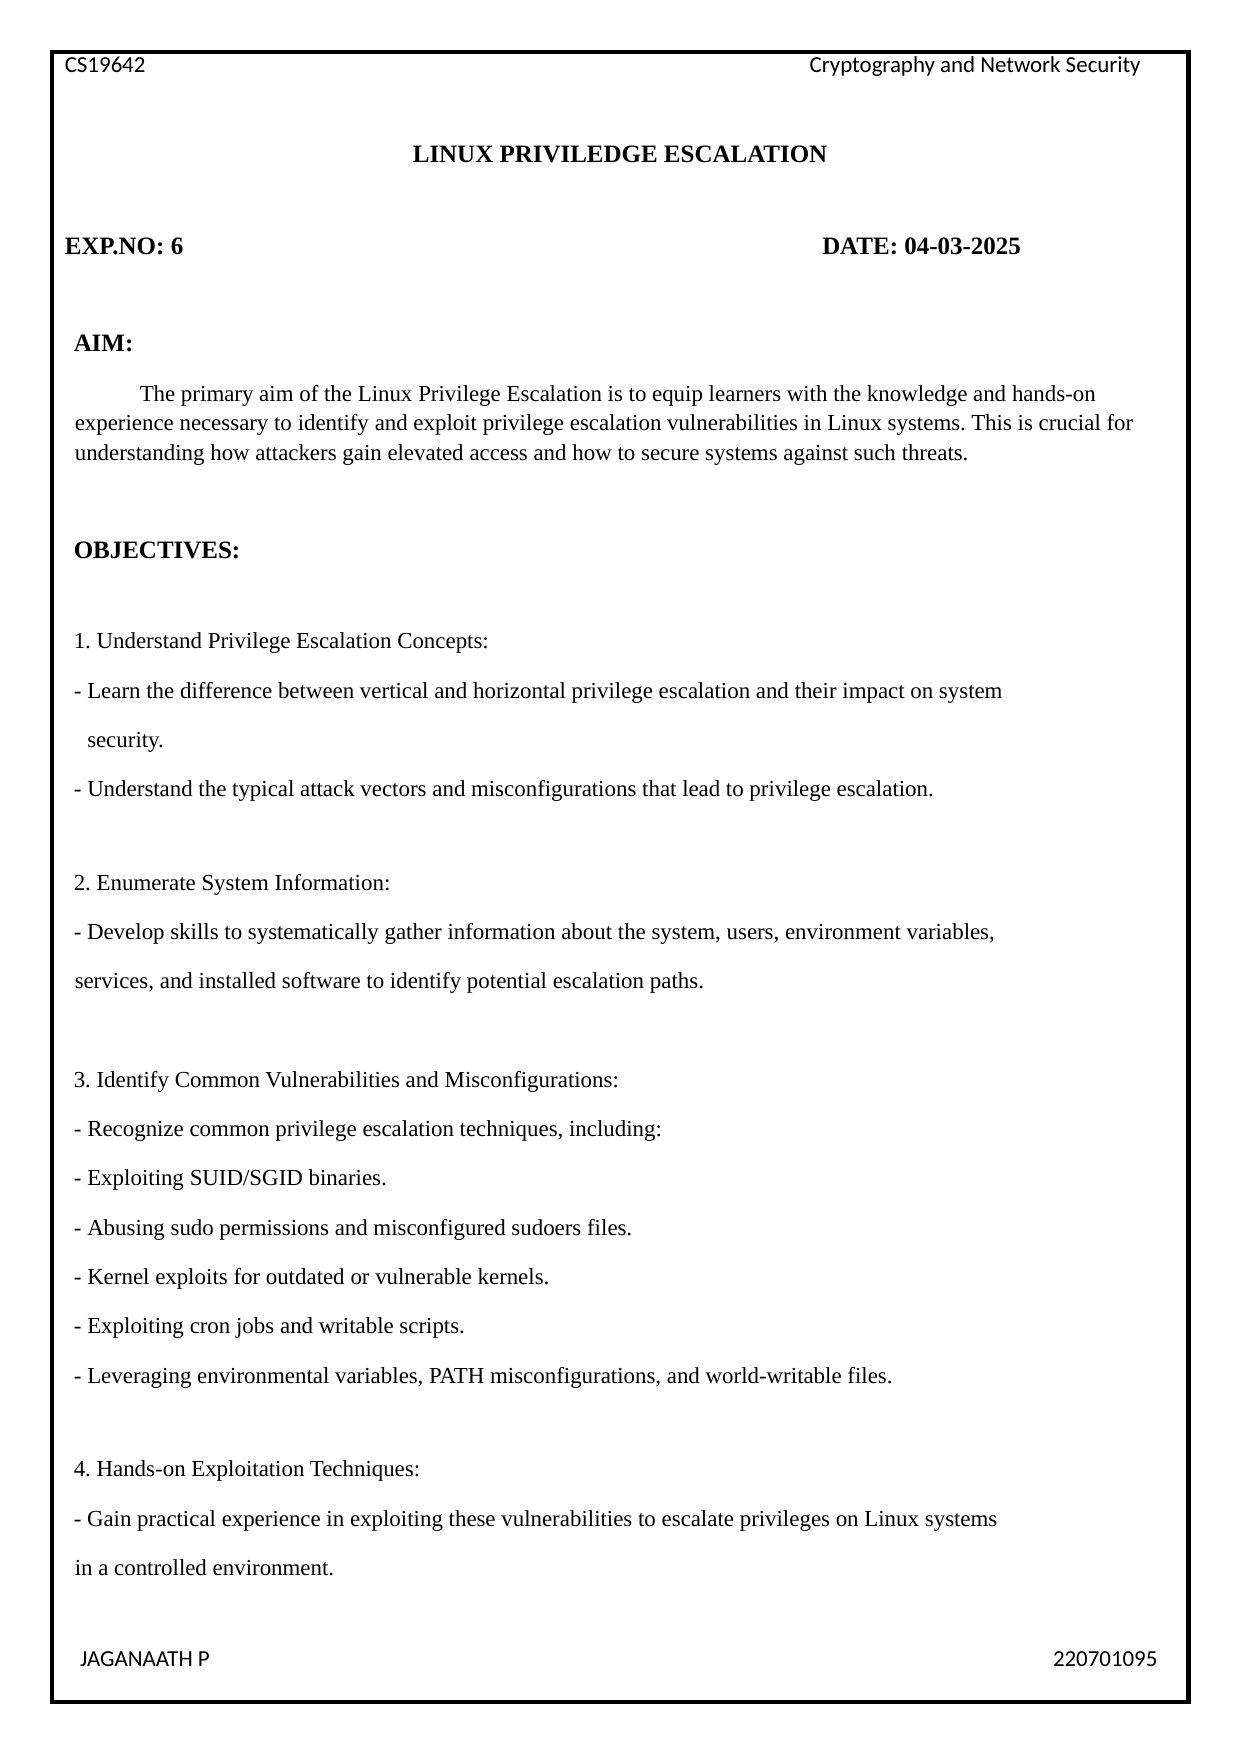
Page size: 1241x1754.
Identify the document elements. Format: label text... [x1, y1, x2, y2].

list Exploiting cron jobs and writable scripts. [73, 1312, 1166, 1338]
list Learn the difference between vertical and horizontal privilege escalation and their impact on system security. [73, 677, 1086, 752]
text 3. Identify Common Vulnerabilities and Misconfigurations: [73, 1066, 1166, 1092]
subtitle LINUX PRIVILEDGE ESCALATION [69, 139, 1172, 167]
text 4. Hands-on Exploitation Techniques: [73, 1456, 1166, 1482]
list Understand the typical attack vectors and misconfigurations that lead to privilege escalation. [73, 775, 1086, 801]
text - Gain practical experience in exploiting these vulnerabilities to escalate privileges on Linux systems in a controlled environment. [73, 1505, 1000, 1580]
text AIM: [73, 328, 1172, 357]
text OBJECTIVES: [73, 535, 1172, 563]
list Kernel exploits for outdated or vulnerable kernels. [73, 1263, 1166, 1289]
text 1. Understand Privilege Escalation Concepts: [73, 627, 1166, 654]
text 2. Enumerate System Information: [73, 869, 1166, 895]
list Exploiting SUID/SGID binaries. [73, 1164, 1166, 1191]
list Leveraging environmental variables, PATH misconfigurations, and world-writable files. [73, 1362, 1166, 1388]
text - Develop skills to systematically gather information about the system, users, environment variables, services, and installed software to identify potential escalation paths. [73, 918, 997, 994]
list Abusing sudo permissions and misconfigured sudoers files. [73, 1214, 1166, 1240]
text The primary aim of the Linux Privilege Escalation is to equip learners with the knowledge and hands-on experience necessary to identify and exploit privilege escalation vulnerabilities in Linux systems. This is crucial for understanding how attackers gain elevated access and how to secure systems against such threats. [73, 379, 1166, 465]
text EXP.NO: 6 DATE: 04-03-2025 [64, 231, 1172, 260]
list Recognize common privilege escalation techniques, including: [73, 1115, 1166, 1142]
